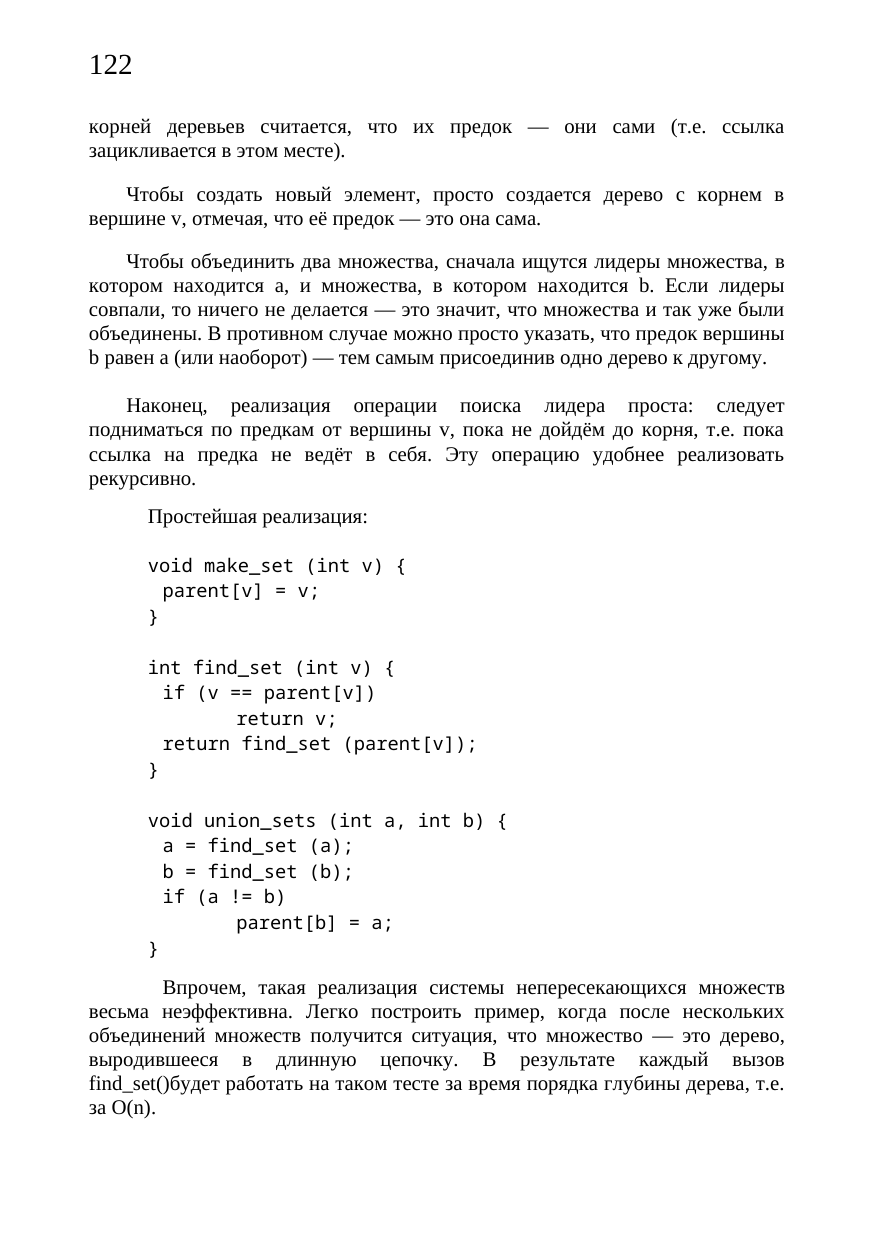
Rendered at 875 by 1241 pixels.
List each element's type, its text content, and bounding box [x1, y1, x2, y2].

text int find_set (int v) { [89, 654, 785, 680]
text Чтобы создать новый элемент, просто создается дерево с корнем в вершине v, отмечая, что её предок — это она сама. [89, 182, 785, 230]
text Впрочем, такая реализация системы непересекающихся множеств весьма неэффективна. Легко построить пример, когда после нескольких объединений множеств получится ситуация, что множество — это дерево, выродившееся в длинную цепочку. В результате каждый вызов find_set()будет работать на таком тесте за время порядка глубины дерева, т.е. за O(n). [89, 974, 785, 1119]
text a = find_set (a); [89, 833, 785, 858]
text parent[b] = a; [89, 909, 785, 935]
text } [89, 935, 785, 960]
text Наконец, реализация операции поиска лидера проста: следует подниматься по предкам от вершины v, пока не дойдём до корня, т.е. пока ссылка на предка не ведёт в себя. Эту операцию удобнее реализовать рекурсивно. [89, 393, 785, 489]
text void union_sets (int a, int b) { [89, 807, 785, 833]
text if (v == parent[v]) [89, 680, 785, 705]
text } [89, 756, 785, 782]
text Чтобы объединить два множества, сначала ищутся лидеры множества, в котором находится a, и множества, в котором находится b. Если лидеры совпали, то ничего не делается — это значит, что множества и так уже были объединены. В противном случае можно просто указать, что предок вершины b равен a (или наоборот) — тем самым присоединив одно дерево к другому. [89, 249, 785, 369]
text parent[v] = v; [89, 578, 785, 603]
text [89, 114, 785, 162]
text Простейшая реализация: [89, 504, 785, 528]
text return v; [89, 705, 785, 731]
text if (a != b) [89, 884, 785, 909]
text } [89, 603, 785, 629]
text return find_set (parent[v]); [89, 731, 785, 756]
text b = find_set (b); [89, 858, 785, 884]
text void make_set (int v) { [89, 552, 785, 578]
